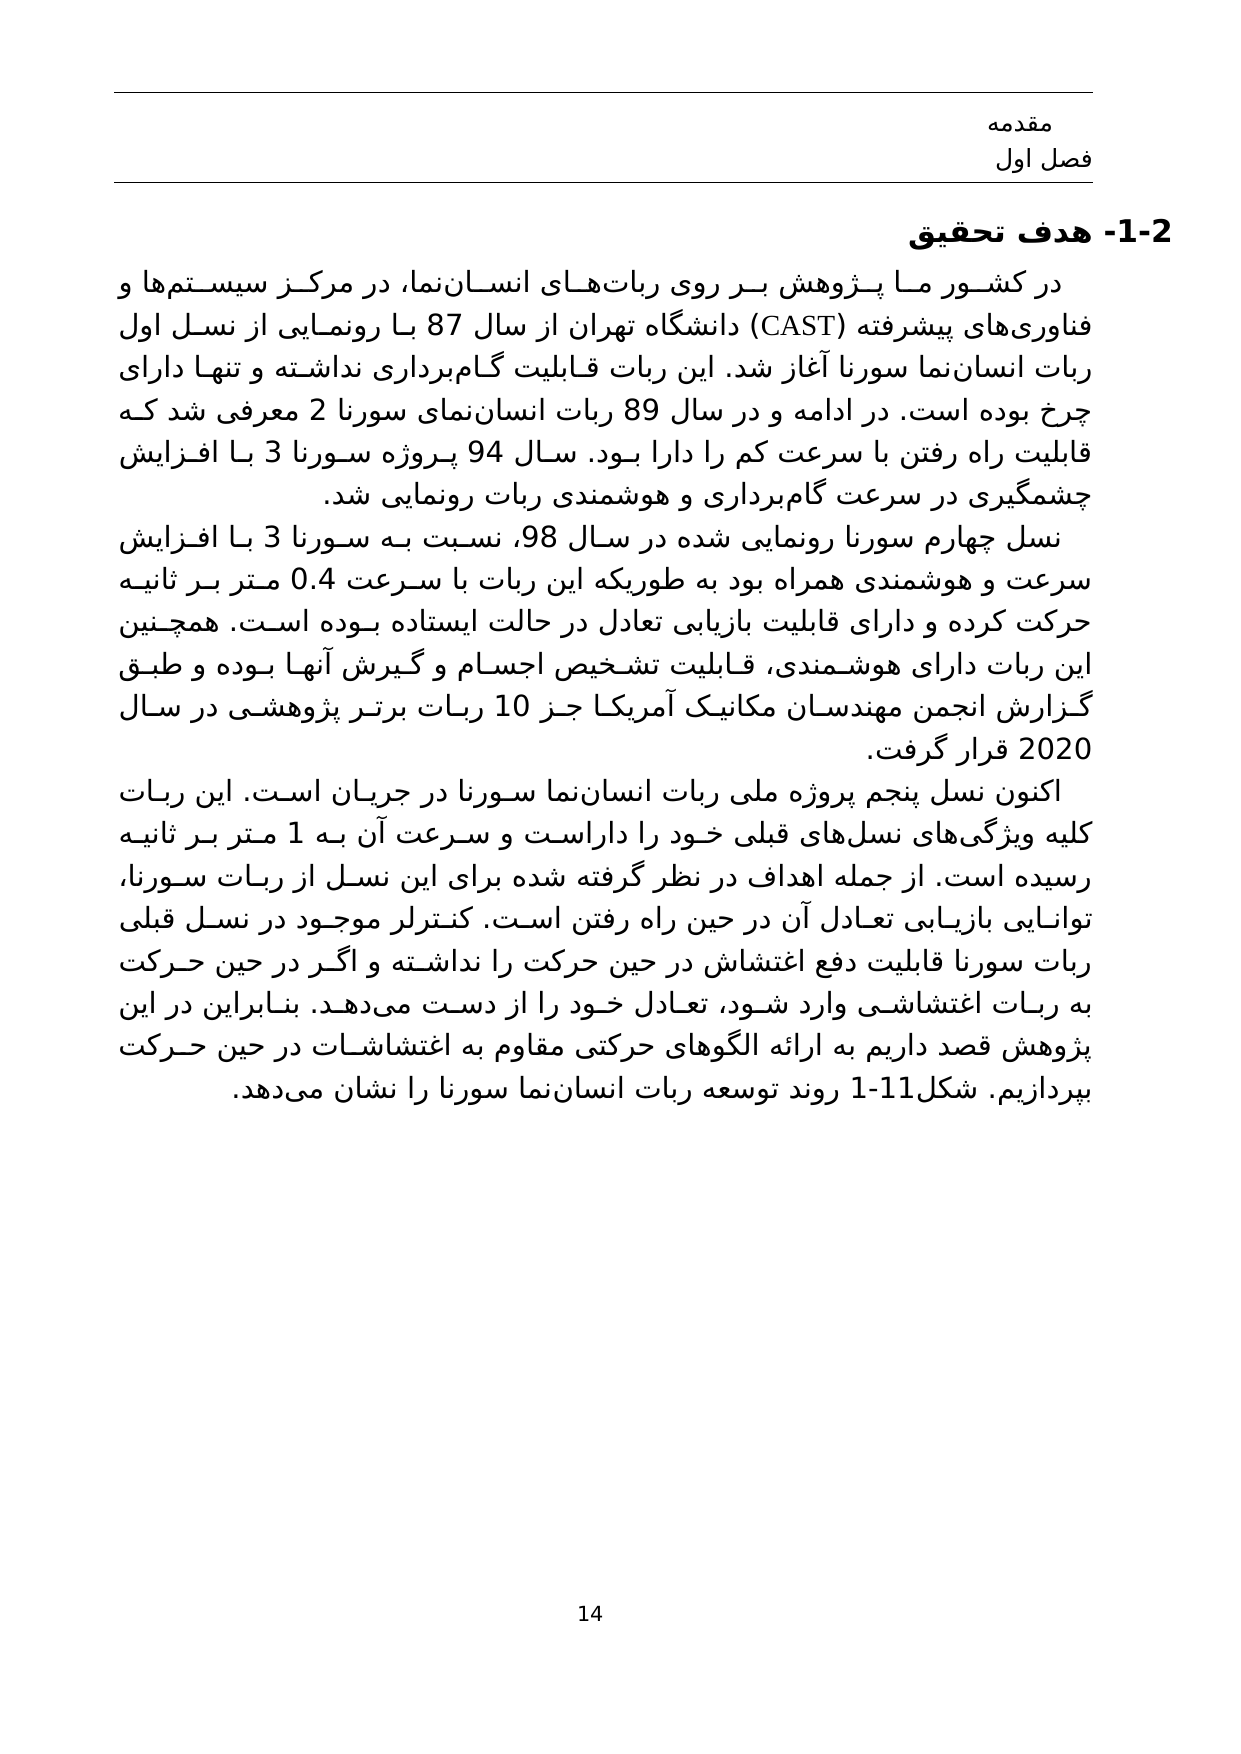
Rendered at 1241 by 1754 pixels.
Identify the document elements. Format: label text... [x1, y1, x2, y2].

subtitle هدف تحقیق [118, 214, 1092, 250]
text در کشور ما پژوهش بر روی ربات‌های انسان‌نما، در مرکز سیستم‌ها و فناوری‌های پیشرفته (CAST) دانشگاه تهران از سال 87 با رونمایی از نسل اول ربات انسان‌نما سورنا آغاز شد. این ربات قابلیت گام‌برداری نداشته و تنها دارای چرخ بوده است. در ادامه و در سال 89 ربات انسان‌نمای سورنا 2 معرفی شد که قابلیت راه رفتن با سرعت کم را دارا بود. سال 94 پروژه سورنا 3 با افزایش چشمگیری در سرعت گام‌برداری و هوشمندی ربات رونمایی شد. [118, 265, 1092, 512]
text نسل چهارم سورنا رونمایی شده در سال 98، نسبت به سورنا 3 با افزایش سرعت و هوشمندی همراه بود به طوریکه این ربات با سرعت 0.4 متر بر ثانیه حرکت کرده و دارای قابلیت بازیابی تعادل در حالت ایستاده بوده است. همچنین این ربات دارای هوشمندی، قابلیت تشخیص اجسام و گیرش آنها بوده و طبق گزارش انجمن مهندسان مکانیک آمریکا جز 10 ربات برتر پژوهشی در سال 2020 قرار گرفت. [118, 520, 1092, 766]
text اکنون نسل پنجم پروژه ملی ربات انسان‌نما سورنا در جریان است. این ربات کلیه ویژگی‌های نسل‌های قبلی خود را داراست و سرعت آن به 1 متر بر ثانیه رسیده است. از جمله اهداف در نظر گرفته شده برای این نسل از ربات سورنا، توانایی بازیابی تعادل آن در حین راه رفتن است. کنترلر موجود در نسل قبلی ربات سورنا قابلیت دفع اغتشاش در حین حرکت را نداشته و اگر در حین حرکت به ربات اغتشاشی وارد شود، تعادل خود را از دست می‌دهد. بنابراین در این پژوهش قصد داریم به ارائه الگوهای حرکتی مقاوم به اغتشاشات در حین حرکت بپردازیم. شکل1-11 روند توسعه ربات انسان‌نما سورنا را نشان می‌دهد. [118, 774, 1092, 1105]
